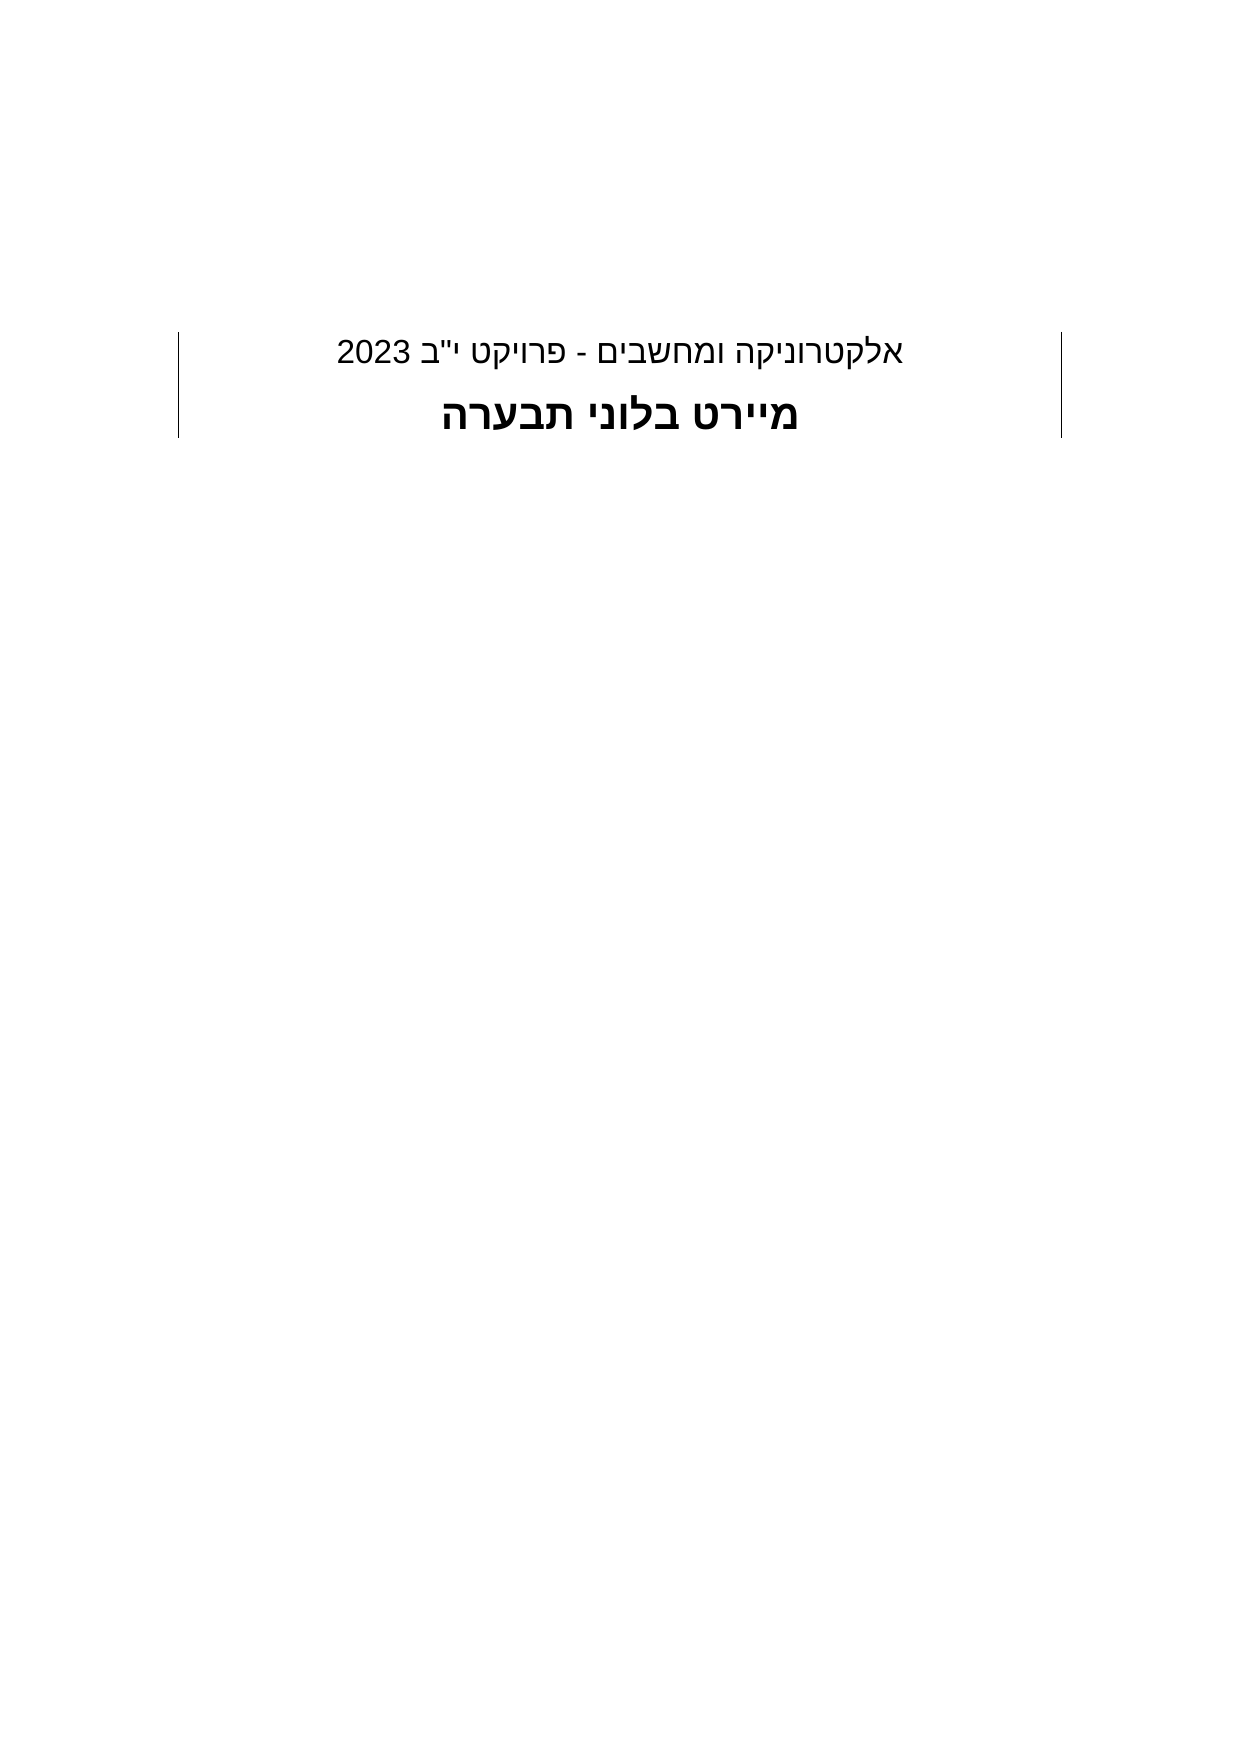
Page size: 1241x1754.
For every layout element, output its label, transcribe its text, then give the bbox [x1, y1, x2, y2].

text מיירט בלוני תבערה [179, 390, 1061, 438]
text אלקטרוניקה ומחשבים - פרויקט י"ב 2023 [179, 332, 1061, 370]
